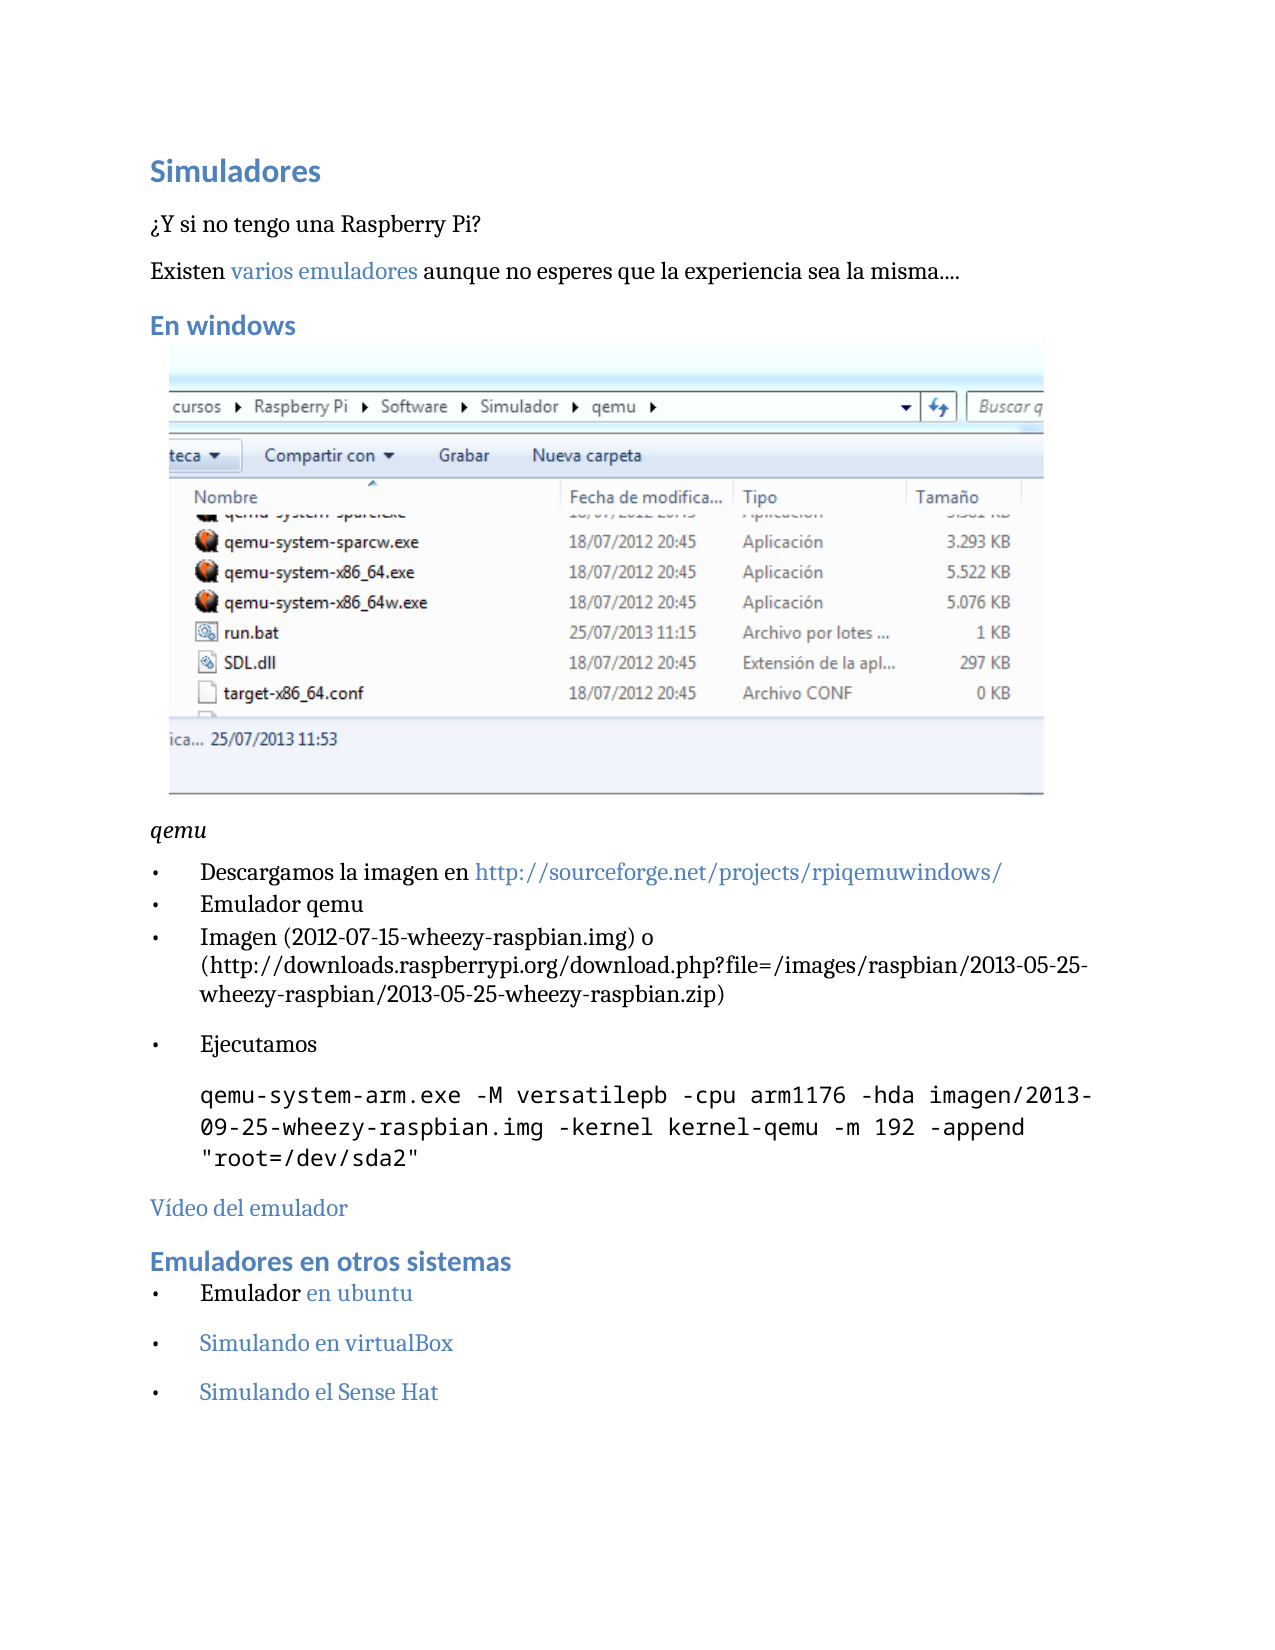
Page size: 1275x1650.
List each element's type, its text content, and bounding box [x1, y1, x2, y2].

list Ejecutamos [150, 1030, 1125, 1058]
text Vídeo del emulador [150, 1194, 1125, 1223]
list Simulando en virtualBox [150, 1329, 1125, 1357]
text qemu [150, 816, 1125, 845]
picture [168, 342, 1044, 796]
list Simulando el Sense Hat [150, 1378, 1125, 1407]
subtitle Emuladores en otros sistemas [150, 1243, 1125, 1279]
list qemu-system-arm.exe -M versatilepb -cpu arm1176 -hda imagen/2013-09-25-wheezy-raspbian.img -kernel kernel-qemu -m 192 -append "root=/dev/sda2" [150, 1079, 1125, 1173]
list Imagen (2012-07-15-wheezy-raspbian.img) o (http://downloads.raspberrypi.org/download.php?file=/images/raspbian/2013-05-25-wheezy-raspbian/2013-05-25-wheezy-raspbian.zip) [150, 923, 1125, 1009]
list Emulador en ubuntu [150, 1279, 1125, 1308]
list Emulador qemu [150, 890, 1125, 919]
text ¿Y si no tengo una Raspberry Pi? [150, 209, 1125, 238]
subtitle Simuladores [150, 150, 1125, 191]
list Descargamos la imagen en http://sourceforge.net/projects/rpiqemuwindows/ [150, 858, 1125, 886]
text Existen varios emuladores aunque no esperes que la experiencia sea la misma.... [150, 257, 1125, 286]
subtitle En windows [150, 307, 1125, 342]
